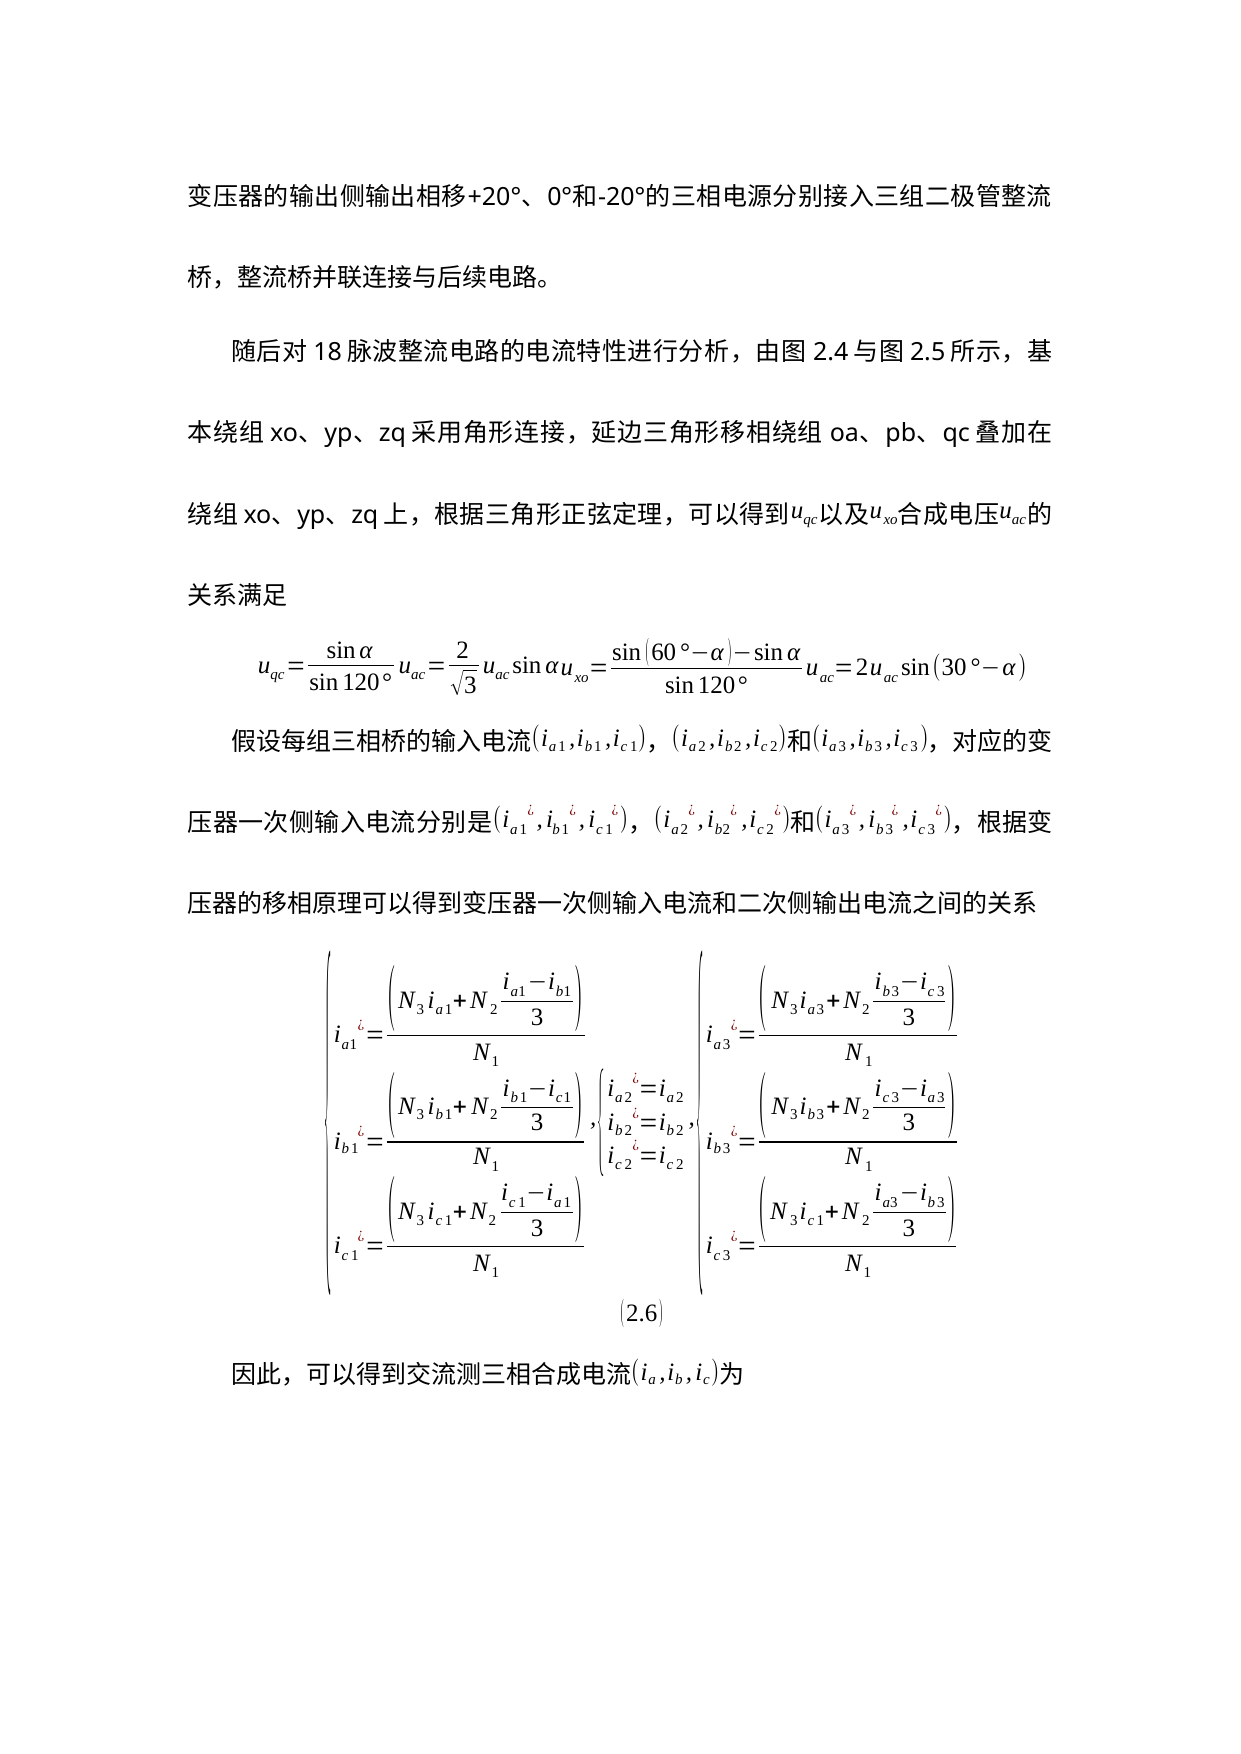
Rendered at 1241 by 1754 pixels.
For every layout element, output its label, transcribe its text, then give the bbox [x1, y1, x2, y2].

text 假设每组三相桥的输入电流，和，对应的变压器一次侧输入电流分别是，和，根据变压器的移相原理可以得到变压器一次侧输入电流和二次侧输出电流之间的关系 [187, 707, 1053, 934]
text 因此，可以得到交流测三相合成电流为 [187, 1340, 1053, 1405]
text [187, 162, 1053, 308]
text 随后对18脉波整流电路的电流特性进行分析，由图2.4与图2.5所示，基本绕组xo、yp、zq采用角形连接，延边三角形移相绕组oa、pb、qc叠加在绕组xo、yp、zq上，根据三角形正弦定理，可以得到以及合成电压的关系满足 [187, 317, 1053, 626]
